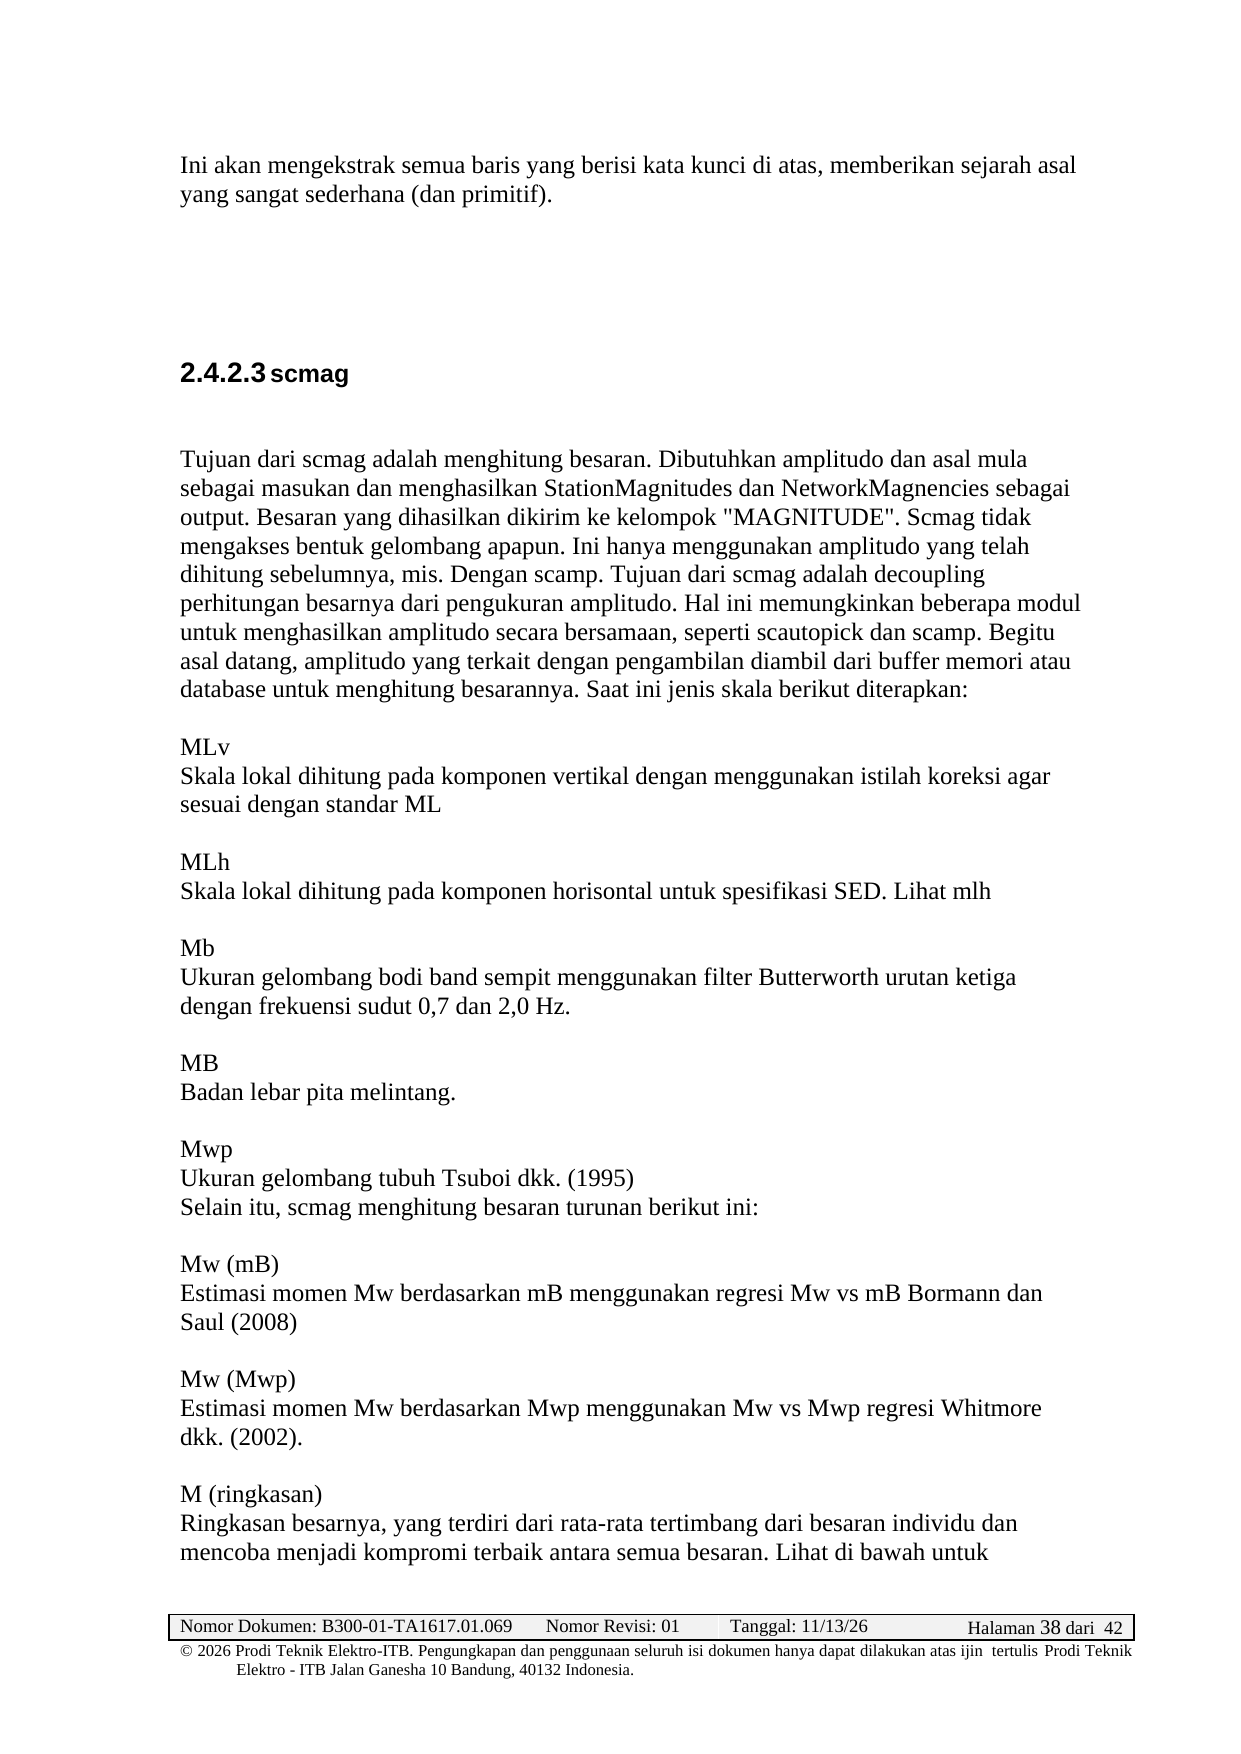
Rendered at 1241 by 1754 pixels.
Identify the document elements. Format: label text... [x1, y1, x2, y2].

text Tujuan dari scmag adalah menghitung besaran. Dibutuhkan amplitudo dan asal mula sebagai masukan dan menghasilkan StationMagnitudes dan NetworkMagnencies sebagai output. Besaran yang dihasilkan dikirim ke kelompok "MAGNITUDE". Scmag tidak mengakses bentuk gelombang apapun. Ini hanya menggunakan amplitudo yang telah dihitung sebelumnya, mis. Dengan scamp. Tujuan dari scmag adalah decoupling perhitungan besarnya dari pengukuran amplitudo. Hal ini memungkinkan beberapa modul untuk menghasilkan amplitudo secara bersamaan, seperti scautopick dan scamp. Begitu asal datang, amplitudo yang terkait dengan pengambilan diambil dari buffer memori atau database untuk menghitung besarannya. Saat ini jenis skala berikut diterapkan: [180, 444, 1090, 732]
text Mwp Ukuran gelombang tubuh Tsuboi dkk. (1995) Selain itu, scmag menghitung besaran turunan berikut ini: [180, 1134, 1090, 1249]
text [180, 150, 1090, 207]
subtitle scmag [180, 356, 1090, 389]
text Mw (Mwp) Estimasi momen Mw berdasarkan Mwp menggunakan Mw vs Mwp regresi Whitmore dkk. (2002). [180, 1336, 1090, 1451]
text MLh Skala lokal dihitung pada komponen horisontal untuk spesifikasi SED. Lihat mlh [180, 847, 1090, 933]
text Mw (mB) Estimasi momen Mw berdasarkan mB menggunakan regresi Mw vs mB Bormann dan Saul (2008) [180, 1249, 1090, 1336]
text MLv Skala lokal dihitung pada komponen vertikal dengan menggunakan istilah koreksi agar sesuai dengan standar ML [180, 732, 1090, 847]
text MB Badan lebar pita melintang. [180, 1048, 1090, 1134]
text Mb Ukuran gelombang bodi band sempit menggunakan filter Butterworth urutan ketiga dengan frekuensi sudut 0,7 dan 2,0 Hz. [180, 933, 1090, 1048]
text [180, 1451, 1090, 1566]
